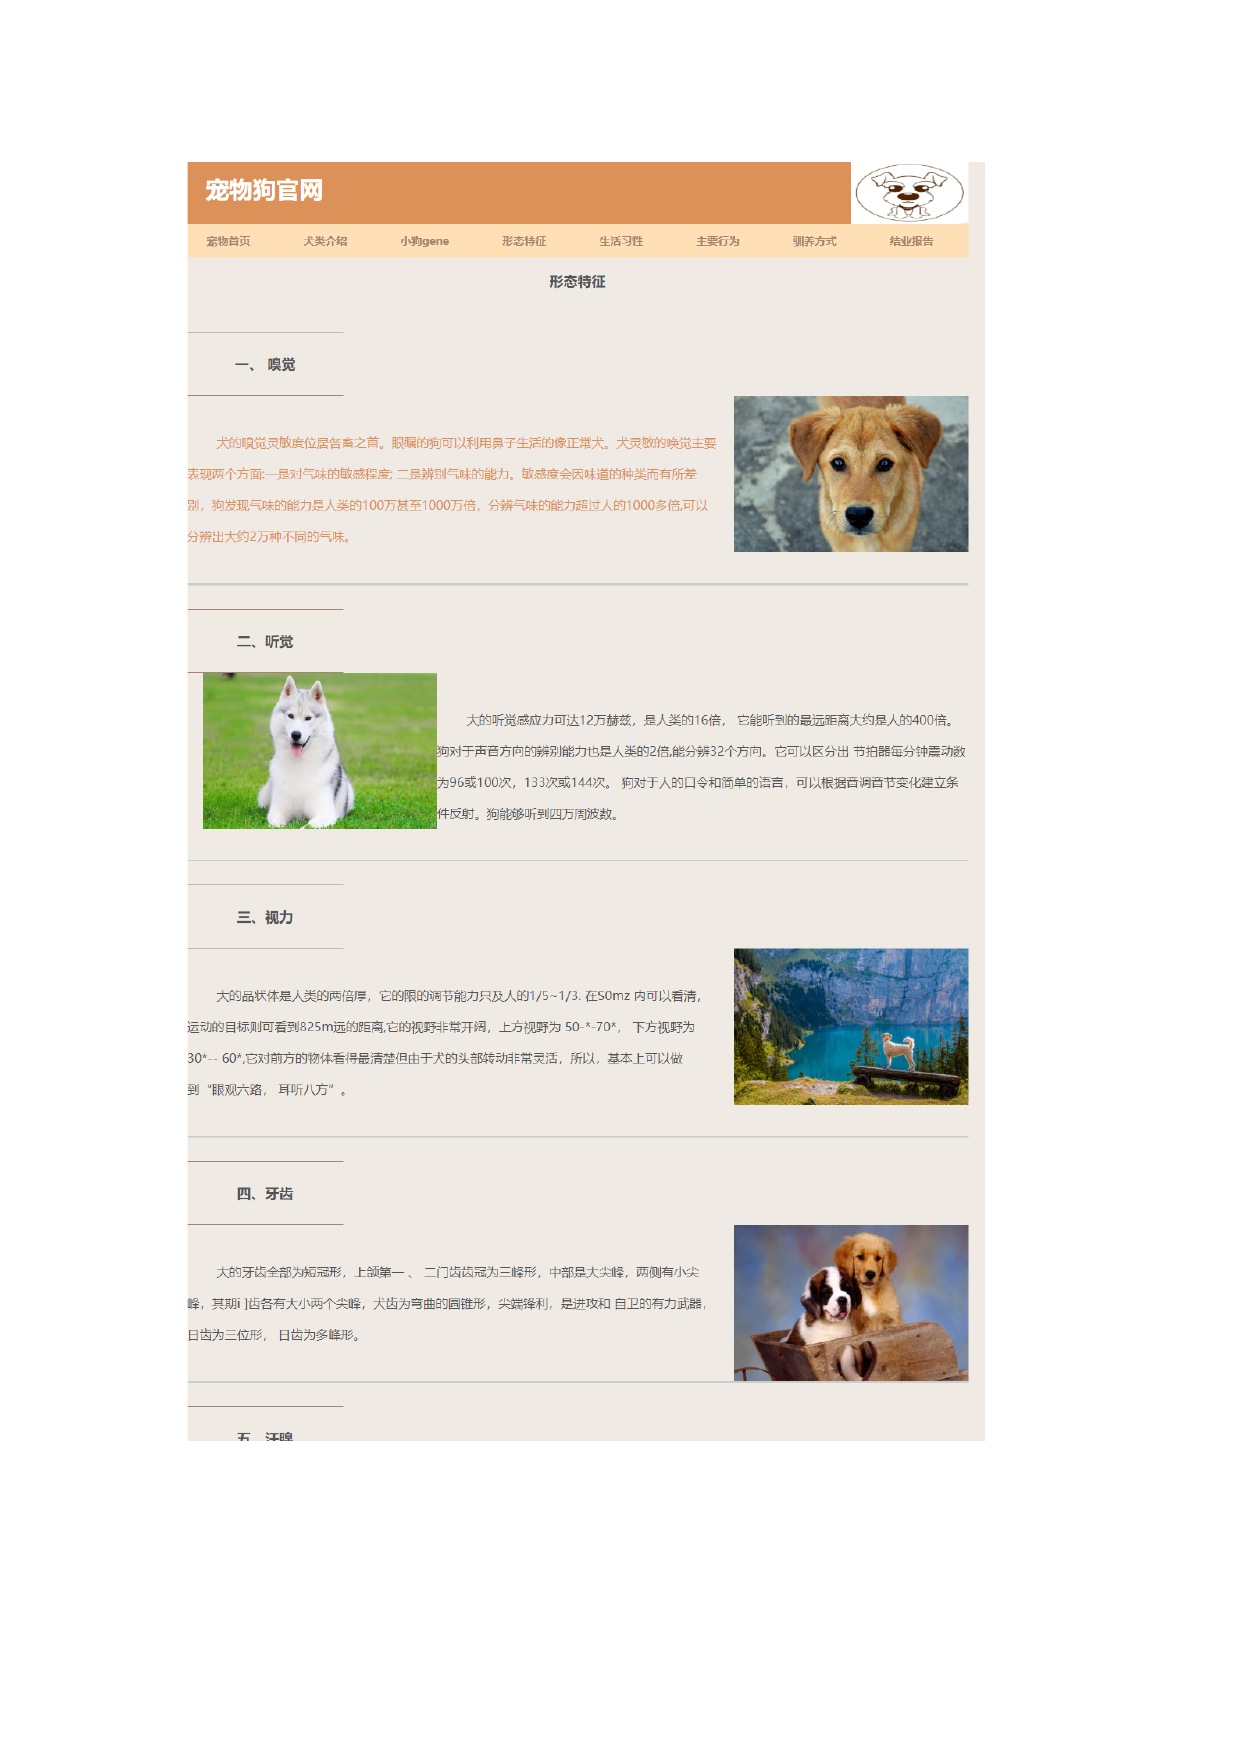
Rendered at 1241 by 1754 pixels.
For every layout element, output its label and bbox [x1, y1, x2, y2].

picture [187, 162, 986, 1441]
